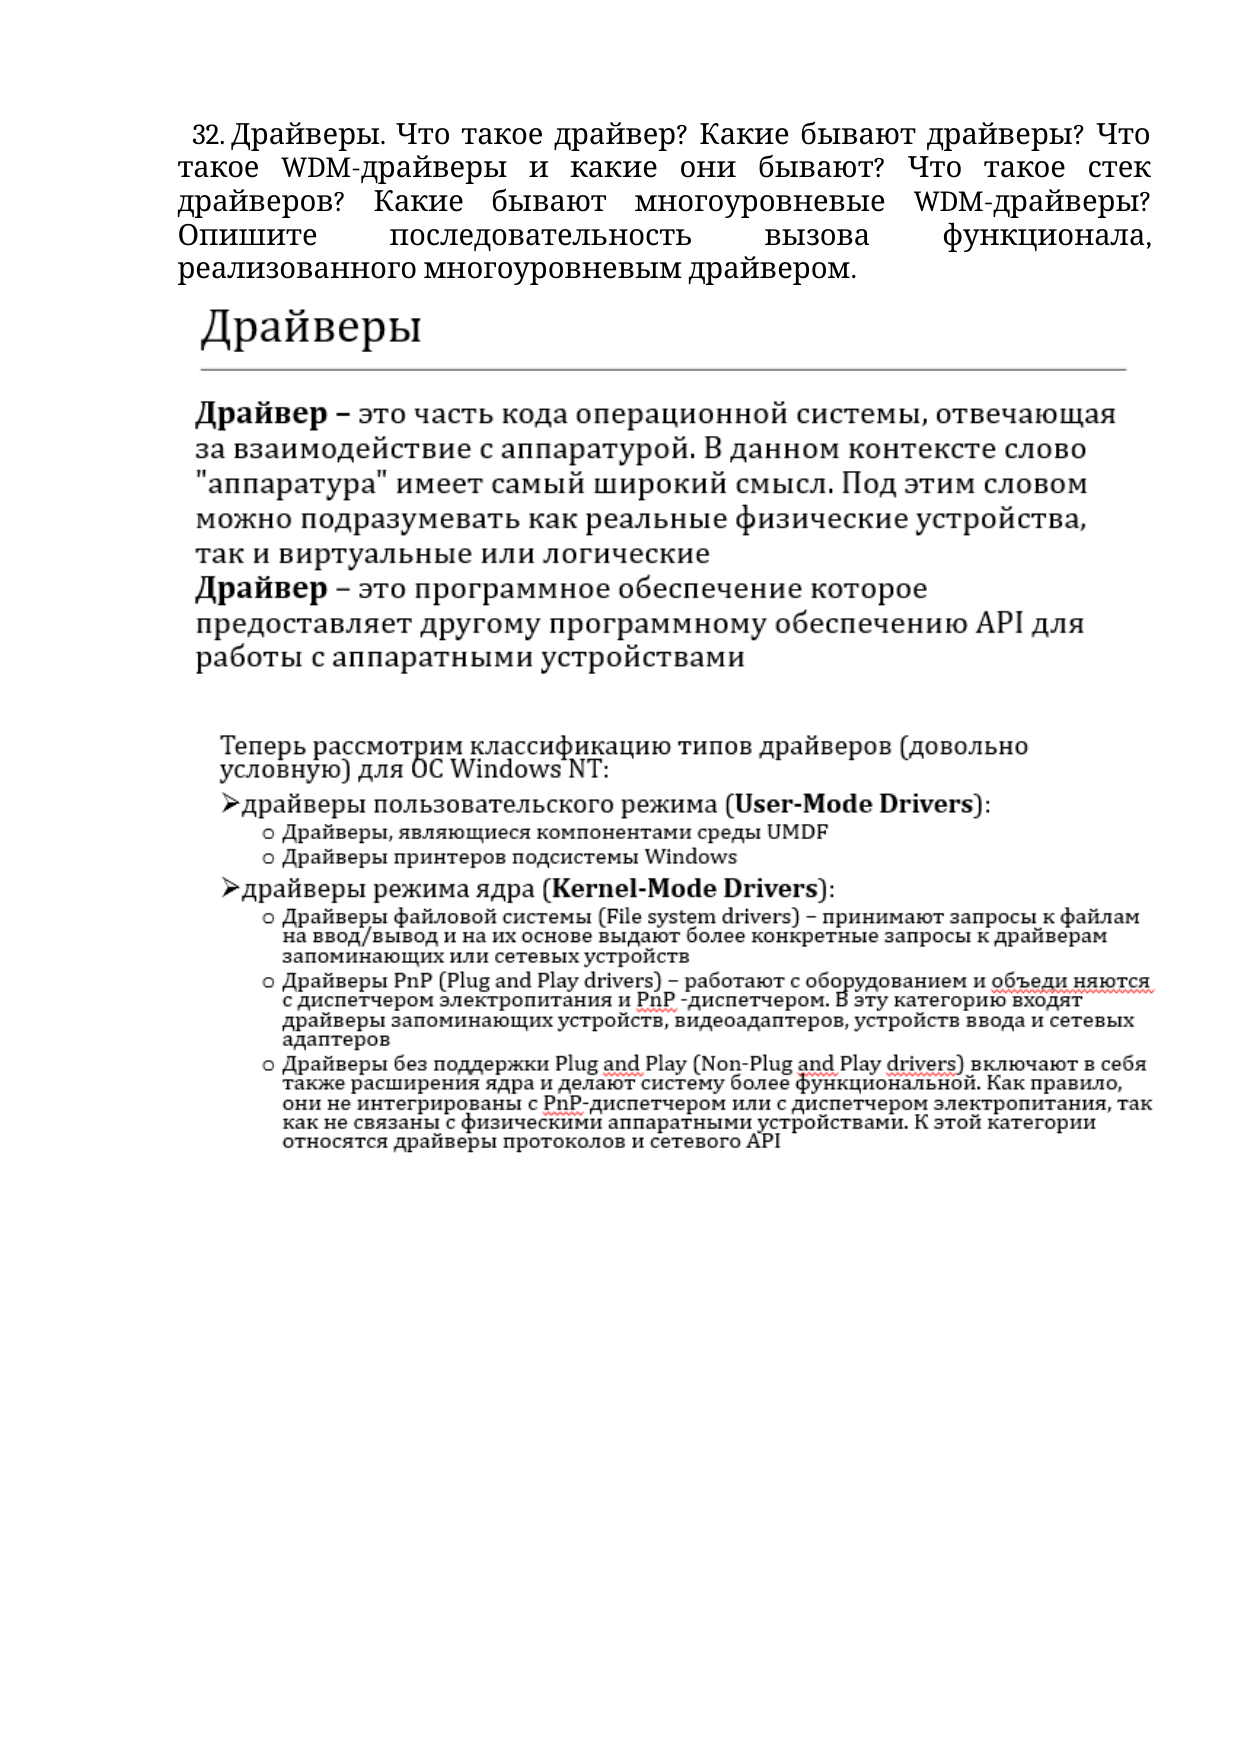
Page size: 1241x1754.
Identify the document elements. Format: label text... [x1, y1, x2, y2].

list Драйверы. Что такое драйвер? Какие бывают драйверы? Что такое WDM-драйверы и какие они бывают? Что такое стек драйверов? Какие бывают многоуровневые WDM-драйверы? Опишите последовательность вызова функционала, реализованного многоуровневым драйвером. [177, 118, 1152, 286]
picture [192, 285, 1167, 1183]
